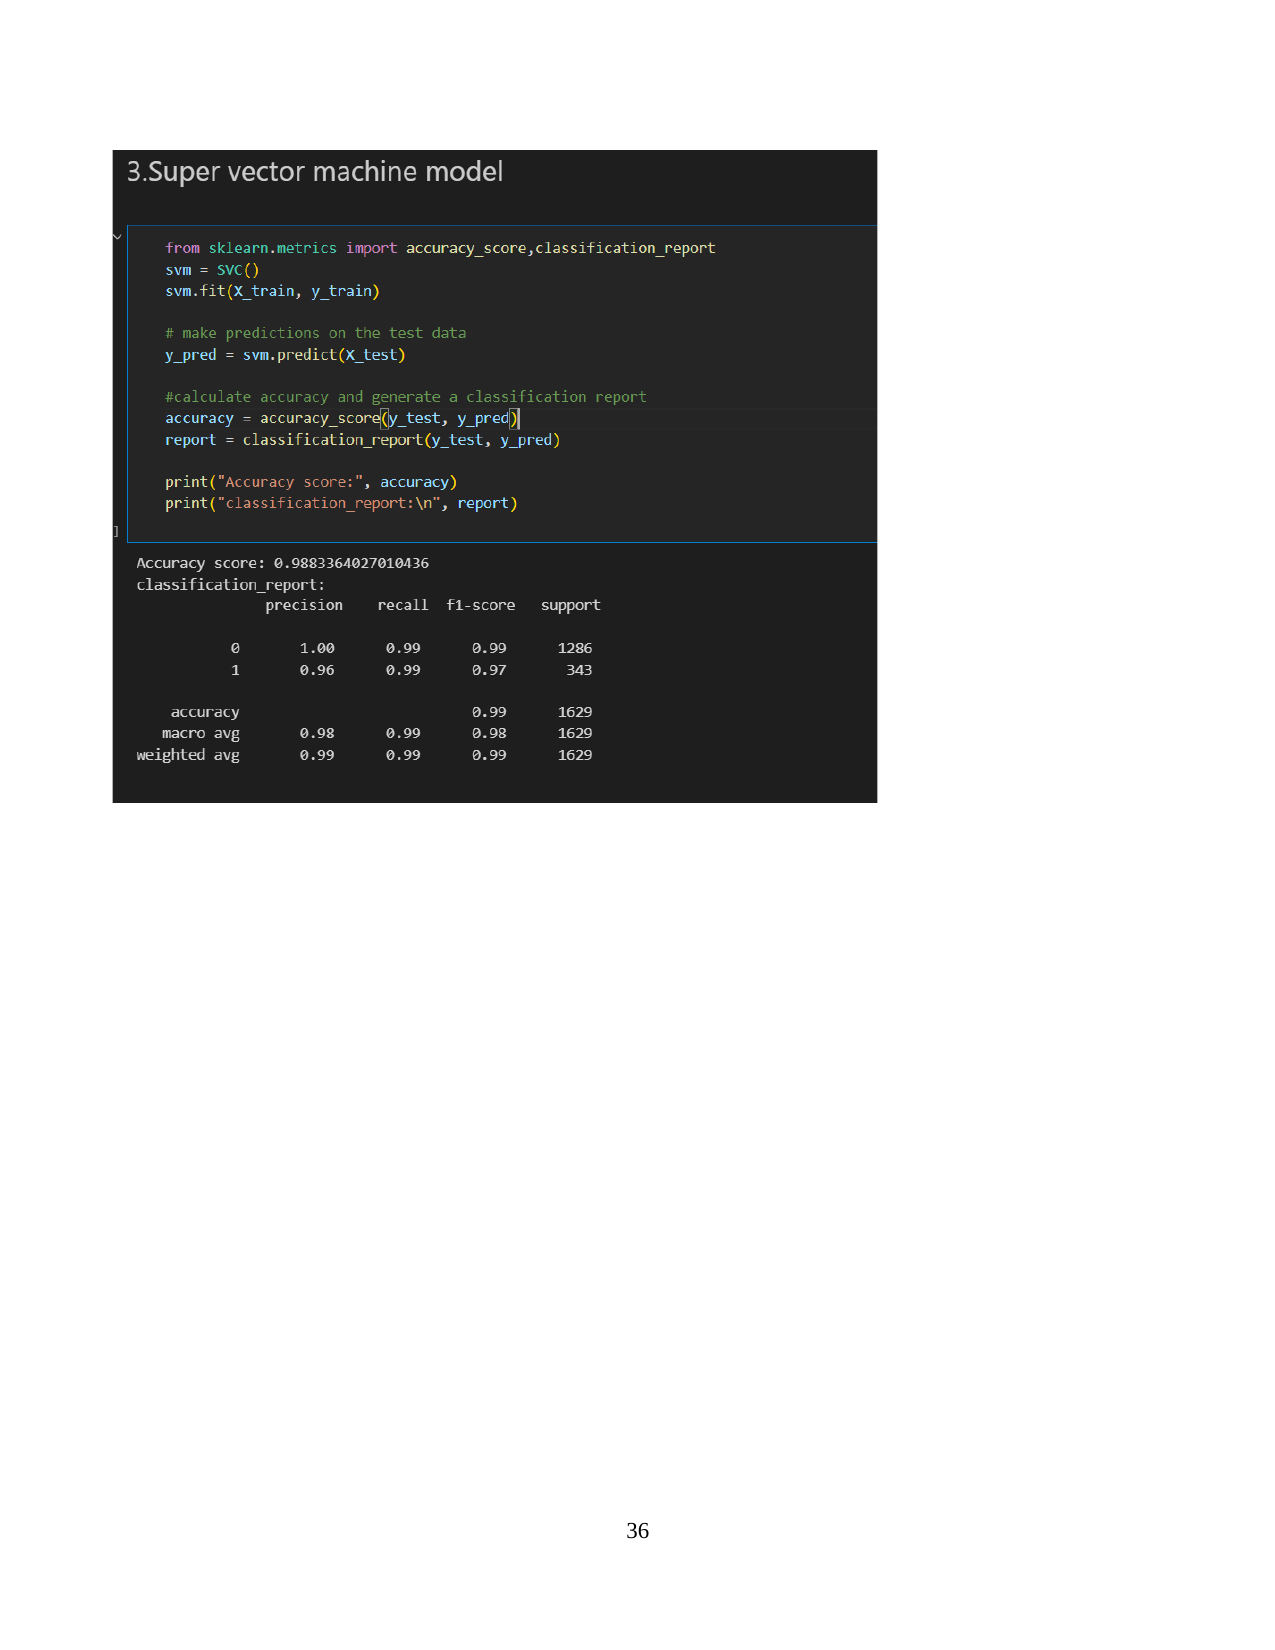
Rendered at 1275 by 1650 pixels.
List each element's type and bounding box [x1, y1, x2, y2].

picture [112, 150, 878, 803]
